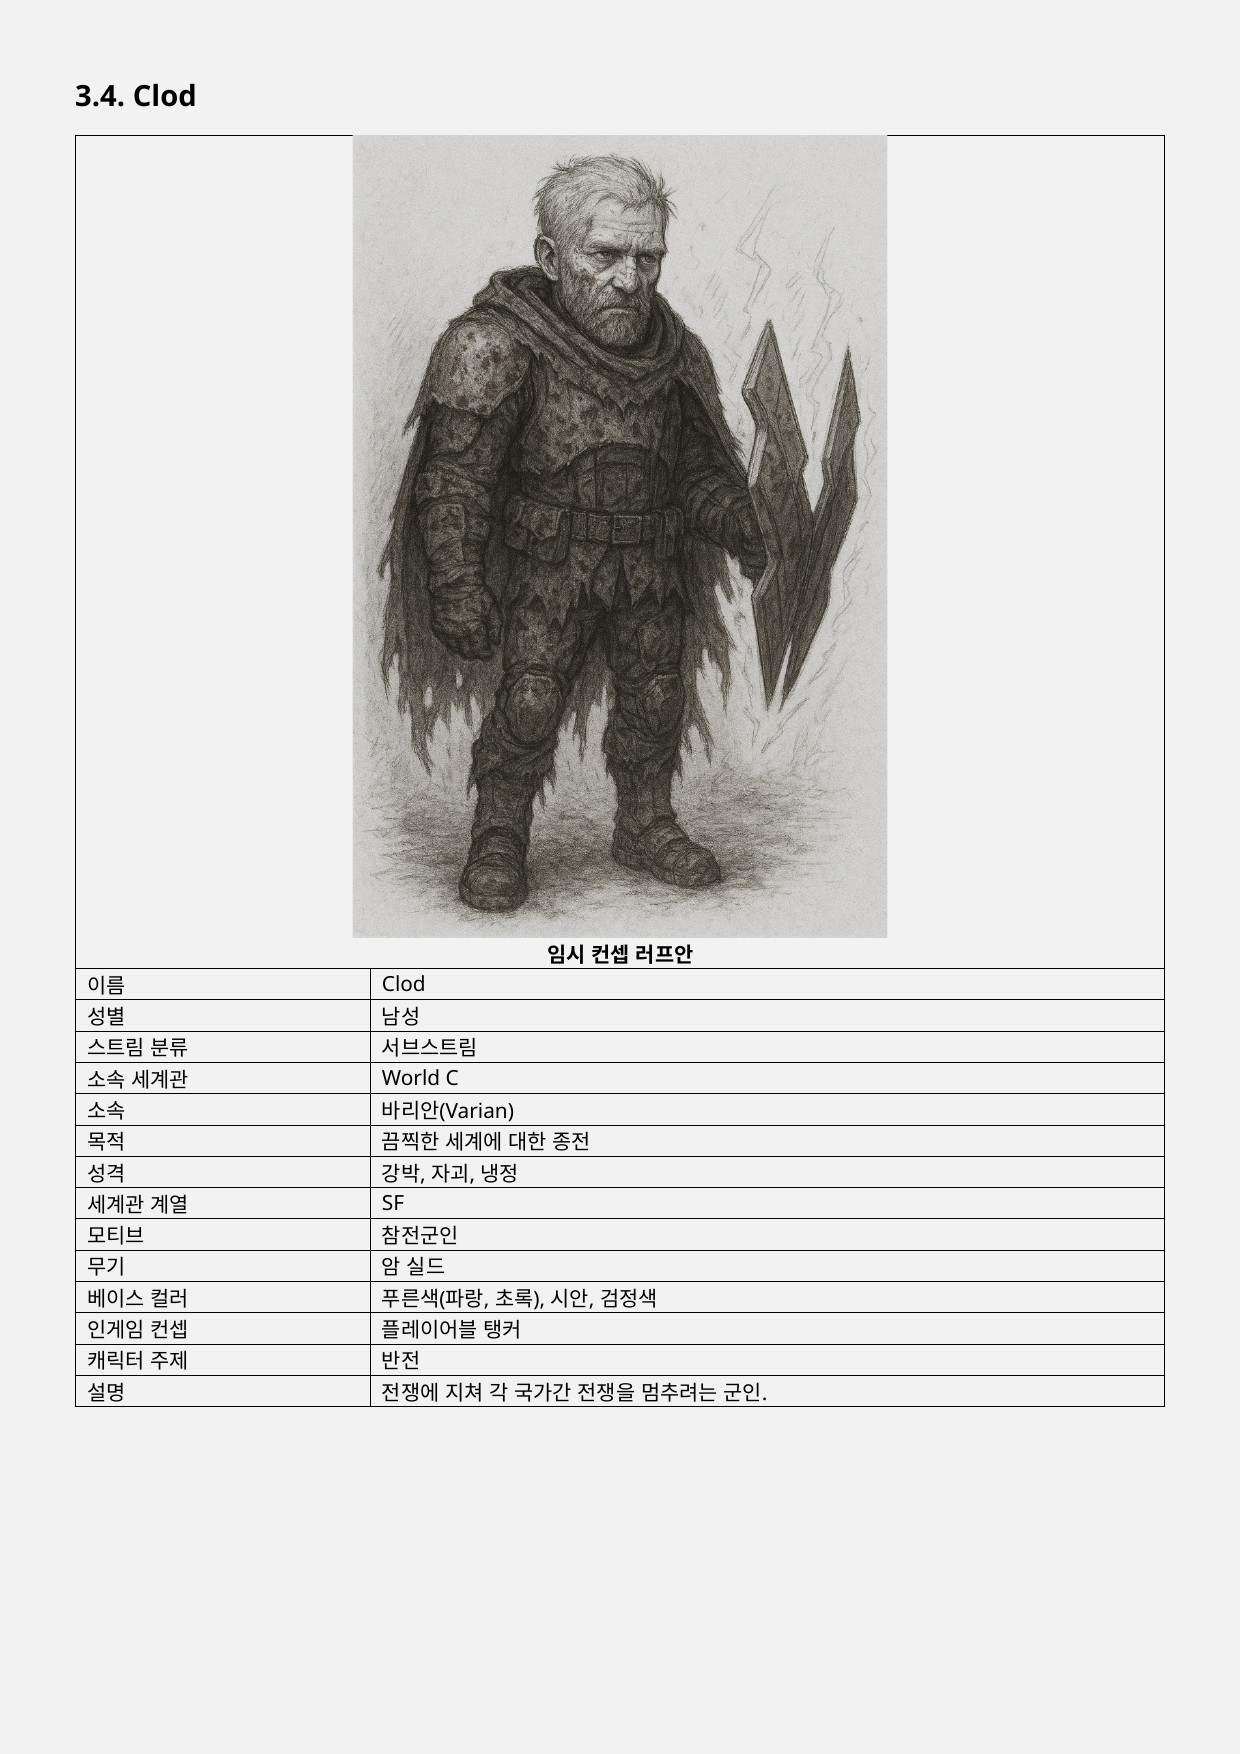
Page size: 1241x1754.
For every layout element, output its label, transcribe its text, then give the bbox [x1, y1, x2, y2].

picture [352, 135, 888, 938]
table_cell 목적 [76, 1126, 370, 1156]
table_cell World C [371, 1063, 1164, 1093]
table_cell 소속 [76, 1094, 370, 1124]
text Clod [75, 75, 1165, 115]
table_cell 설명 [76, 1376, 370, 1406]
table_cell 모티브 [76, 1219, 370, 1249]
table_cell 남성 [371, 1000, 1164, 1031]
table_cell 암 실드 [371, 1251, 1164, 1281]
table_cell 스트림 분류 [76, 1032, 370, 1062]
table_cell 성격 [76, 1157, 370, 1187]
table_cell Clod [371, 969, 1164, 999]
table_cell 무기 [76, 1251, 370, 1281]
table_cell 세계관 계열 [76, 1188, 370, 1218]
table_cell 끔찍한 세계에 대한 종전 [371, 1126, 1164, 1156]
table_cell 캐릭터 주제 [76, 1345, 370, 1375]
table_cell 바리안(Varian) [371, 1094, 1164, 1124]
table_cell 이름 [76, 969, 370, 999]
table_cell SF [371, 1188, 1164, 1218]
table_cell 플레이어블 탱커 [371, 1313, 1164, 1343]
table_cell 참전군인 [371, 1219, 1164, 1249]
table_cell 인게임 컨셉 [76, 1313, 370, 1343]
table_cell 강박, 자괴, 냉정 [371, 1157, 1164, 1187]
table_cell 베이스 컬러 [76, 1282, 370, 1312]
table_cell 성별 [76, 1000, 370, 1031]
table_cell 서브스트림 [371, 1032, 1164, 1062]
table_cell 푸른색(파랑, 초록), 시안, 검정색 [371, 1282, 1164, 1312]
table_cell 반전 [371, 1345, 1164, 1375]
table_cell 전쟁에 지쳐 각 국가간 전쟁을 멈추려는 군인. [371, 1376, 1164, 1406]
table_header 임시 컨셉 러프안 [76, 136, 1164, 968]
table_cell 소속 세계관 [76, 1063, 370, 1093]
